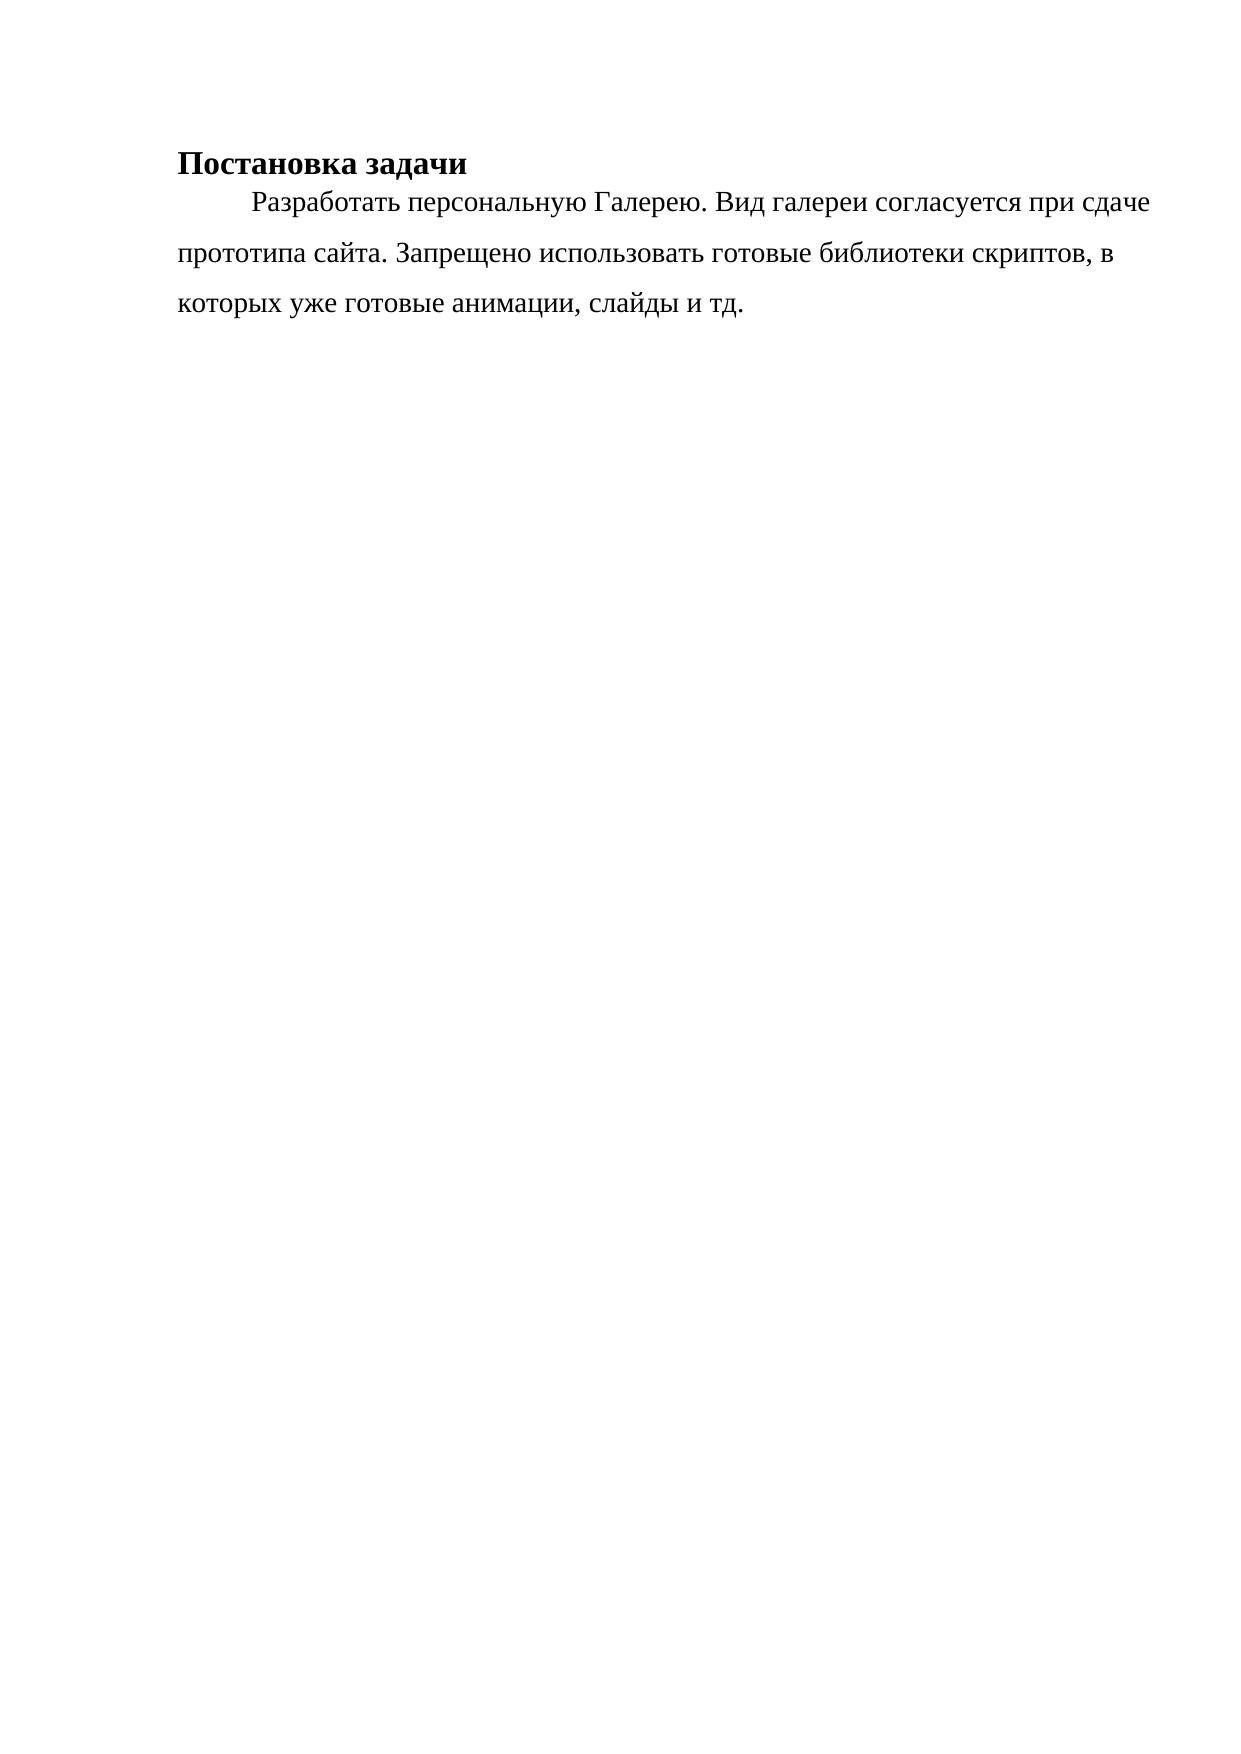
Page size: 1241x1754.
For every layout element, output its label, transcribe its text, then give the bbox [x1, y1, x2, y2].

subtitle Постановка задачи [177, 143, 1152, 181]
text Разработать персональную Галерею. Вид галереи согласуется при сдаче прототипа сайта. Запрещено использовать готовые библиотеки скриптов, в которых уже готовые анимации, слайды и тд. [177, 184, 1152, 319]
